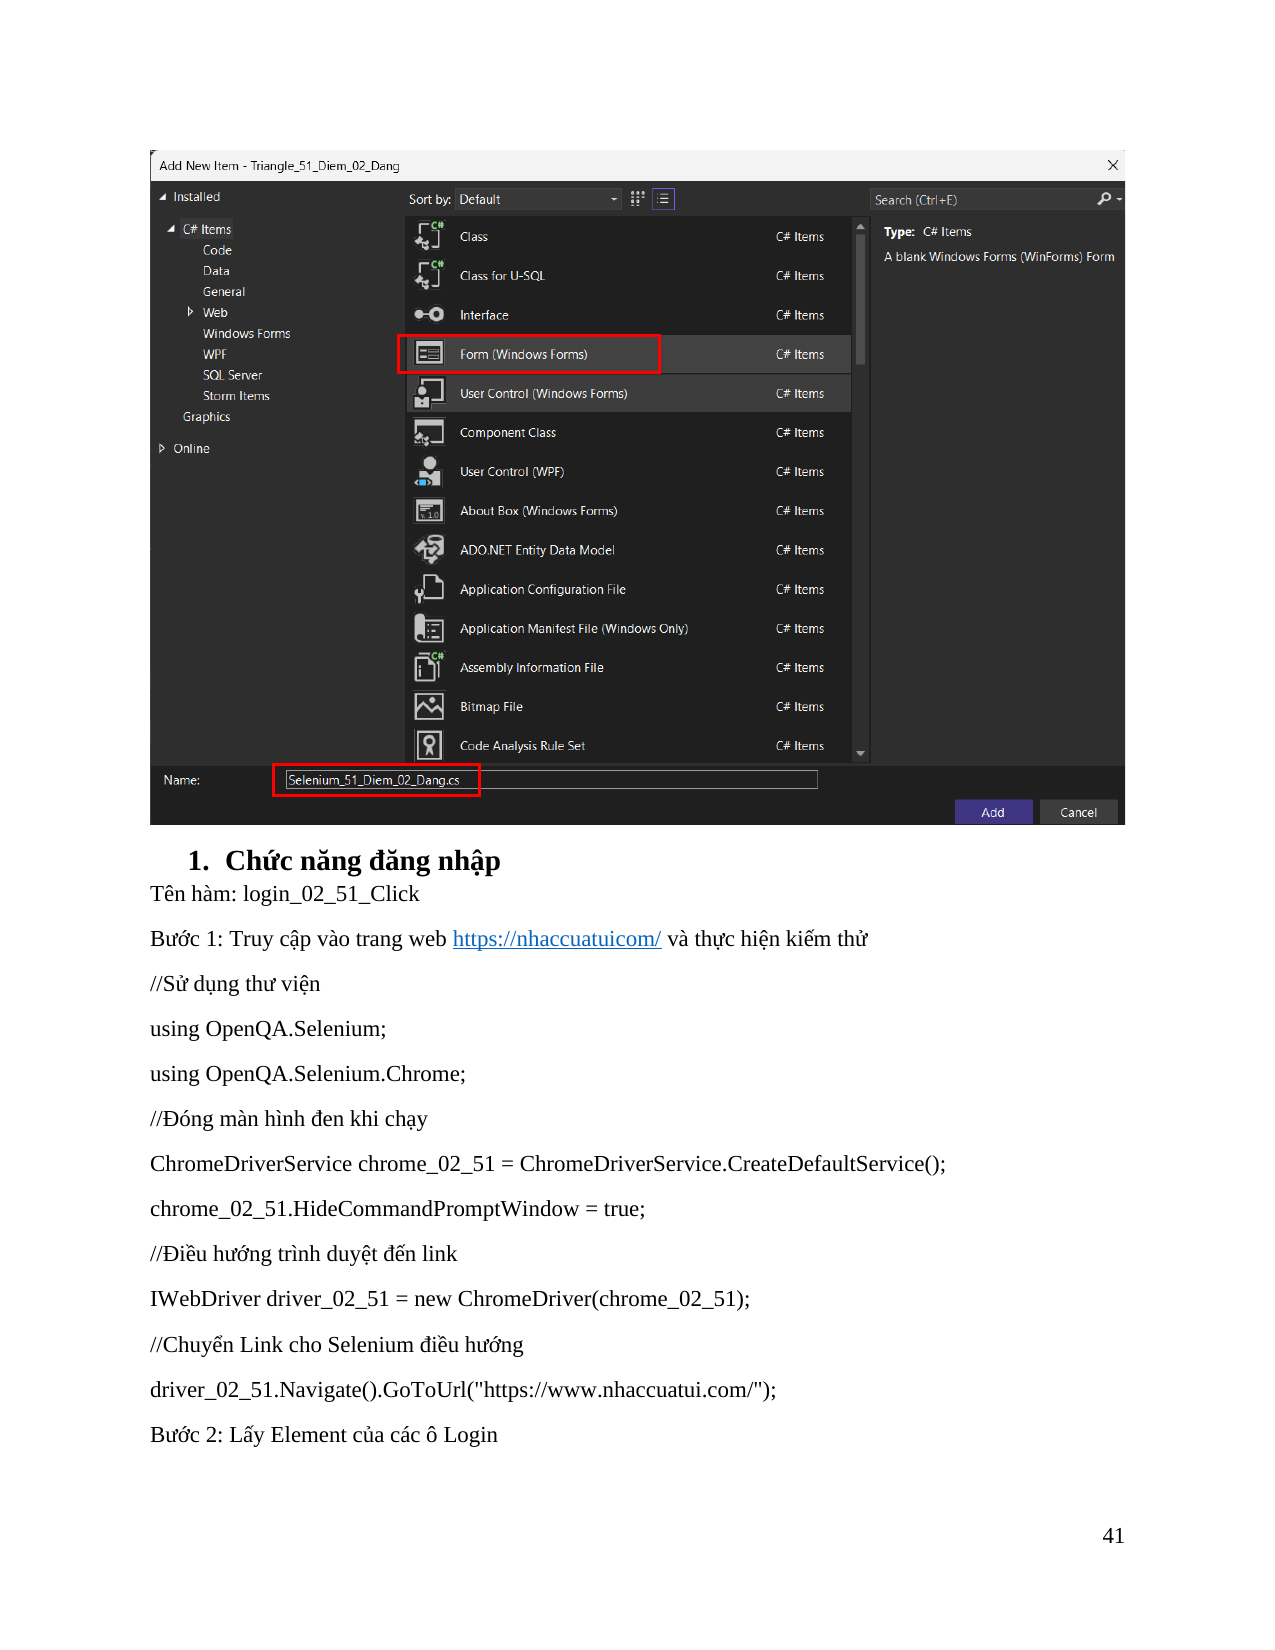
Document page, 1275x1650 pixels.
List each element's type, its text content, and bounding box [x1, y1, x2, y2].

subtitle Chức năng đăng nhập [187, 843, 1125, 877]
text //Chuyển Link cho Selenium điều hướng [150, 1331, 1125, 1357]
text using OpenQA.Selenium.Chrome; [150, 1060, 1125, 1086]
text IWebDriver driver_02_51 = new ChromeDriver(chrome_02_51); [150, 1286, 1125, 1312]
text //Sử dụng thư viện [150, 970, 1125, 996]
text using OpenQA.Selenium; [150, 1015, 1125, 1041]
text //Đóng màn hình đen khi chạy [150, 1105, 1125, 1131]
text Tên hàm: login_02_51_Click [150, 879, 1125, 906]
picture [150, 150, 1125, 825]
text //Điều hướng trình duyệt đến link [150, 1240, 1125, 1267]
text Bước 2: Lấy Element của các ô Login [150, 1421, 1125, 1447]
text chrome_02_51.HideCommandPromptWindow = true; [150, 1195, 1125, 1222]
text Bước 1: Truy cập vào trang web https://nhaccuatuicom/ và thực hiện kiếm thử [150, 925, 1125, 951]
text driver_02_51.Navigate().GoToUrl("https://www.nhaccuatui.com/"); [150, 1376, 1125, 1402]
text ChromeDriverService chrome_02_51 = ChromeDriverService.CreateDefaultService(); [150, 1150, 1125, 1177]
